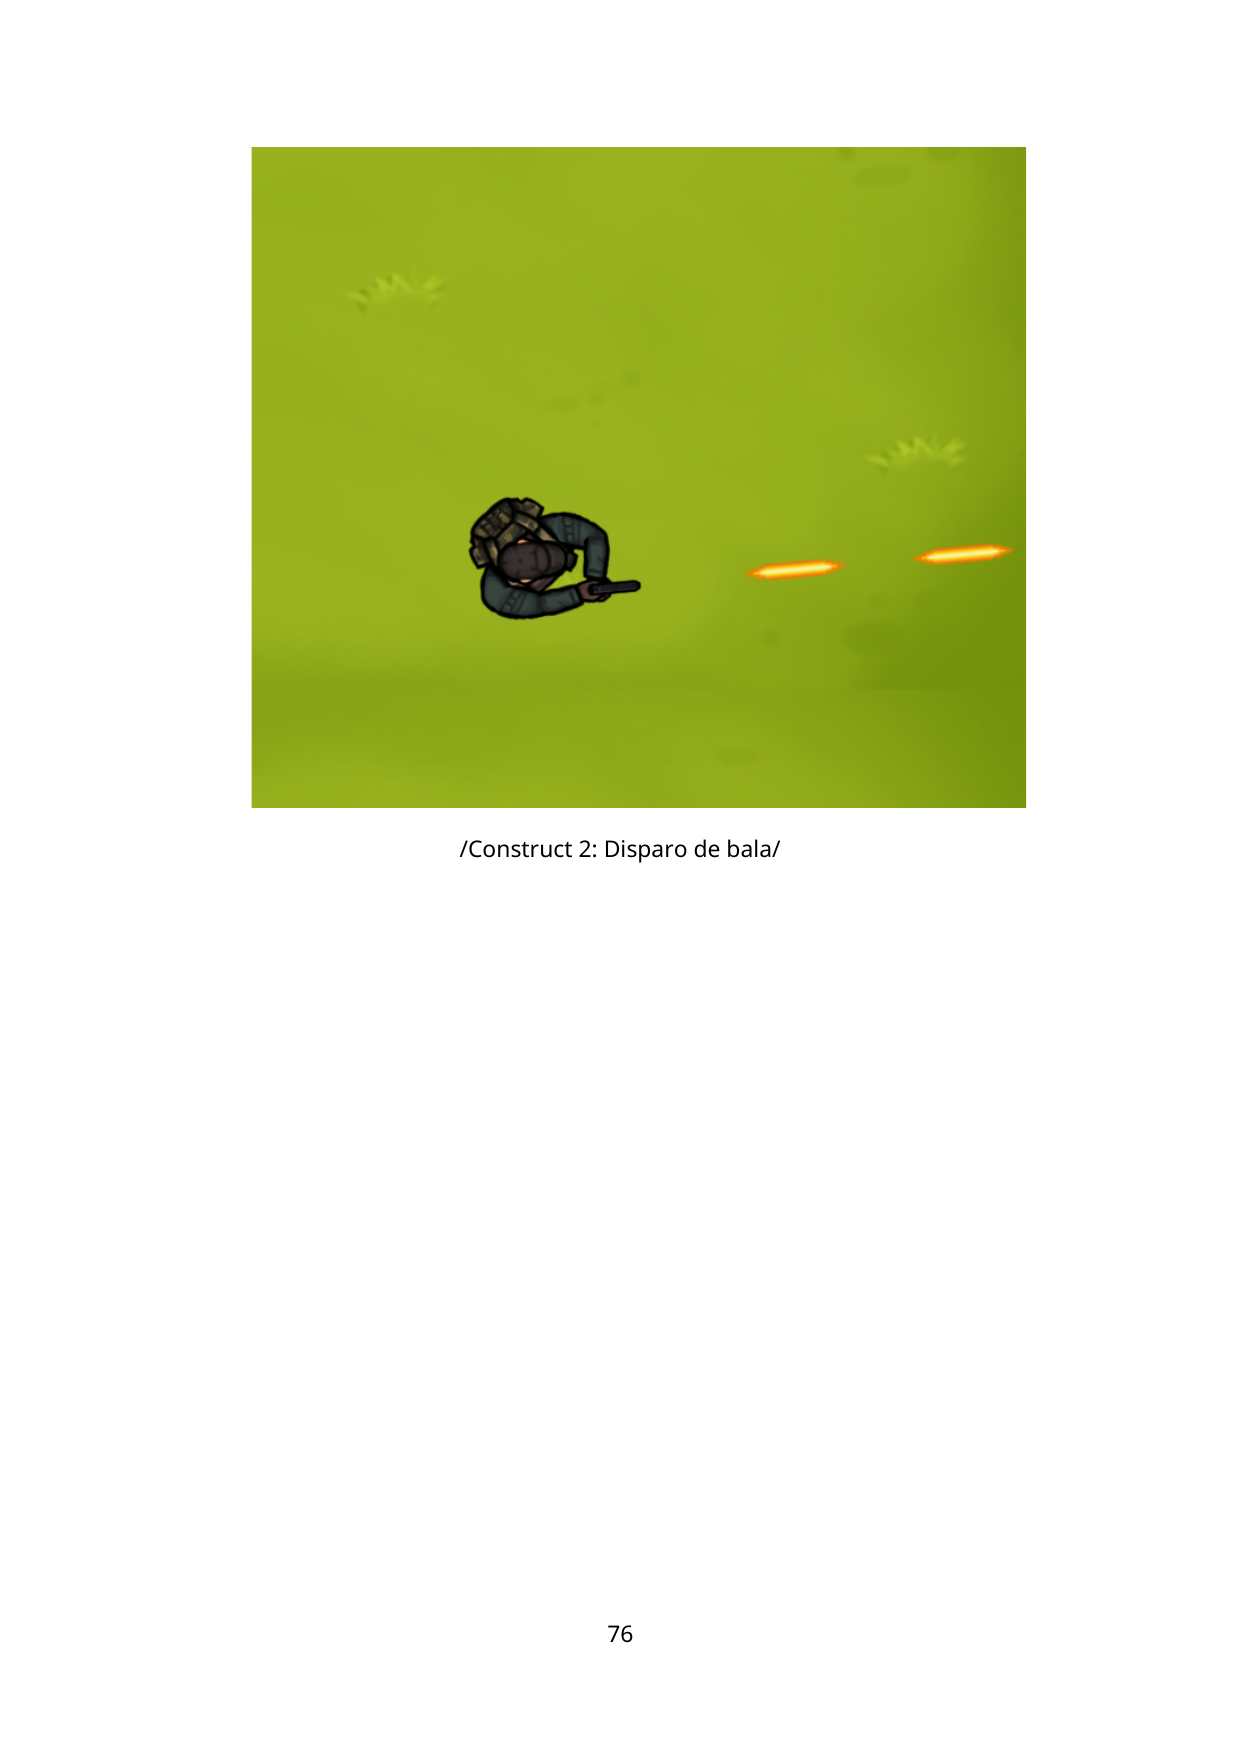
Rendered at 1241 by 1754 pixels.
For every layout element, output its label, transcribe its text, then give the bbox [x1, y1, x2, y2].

picture [251, 147, 1027, 808]
text /Construct 2: Disparo de bala/ [177, 833, 1063, 864]
